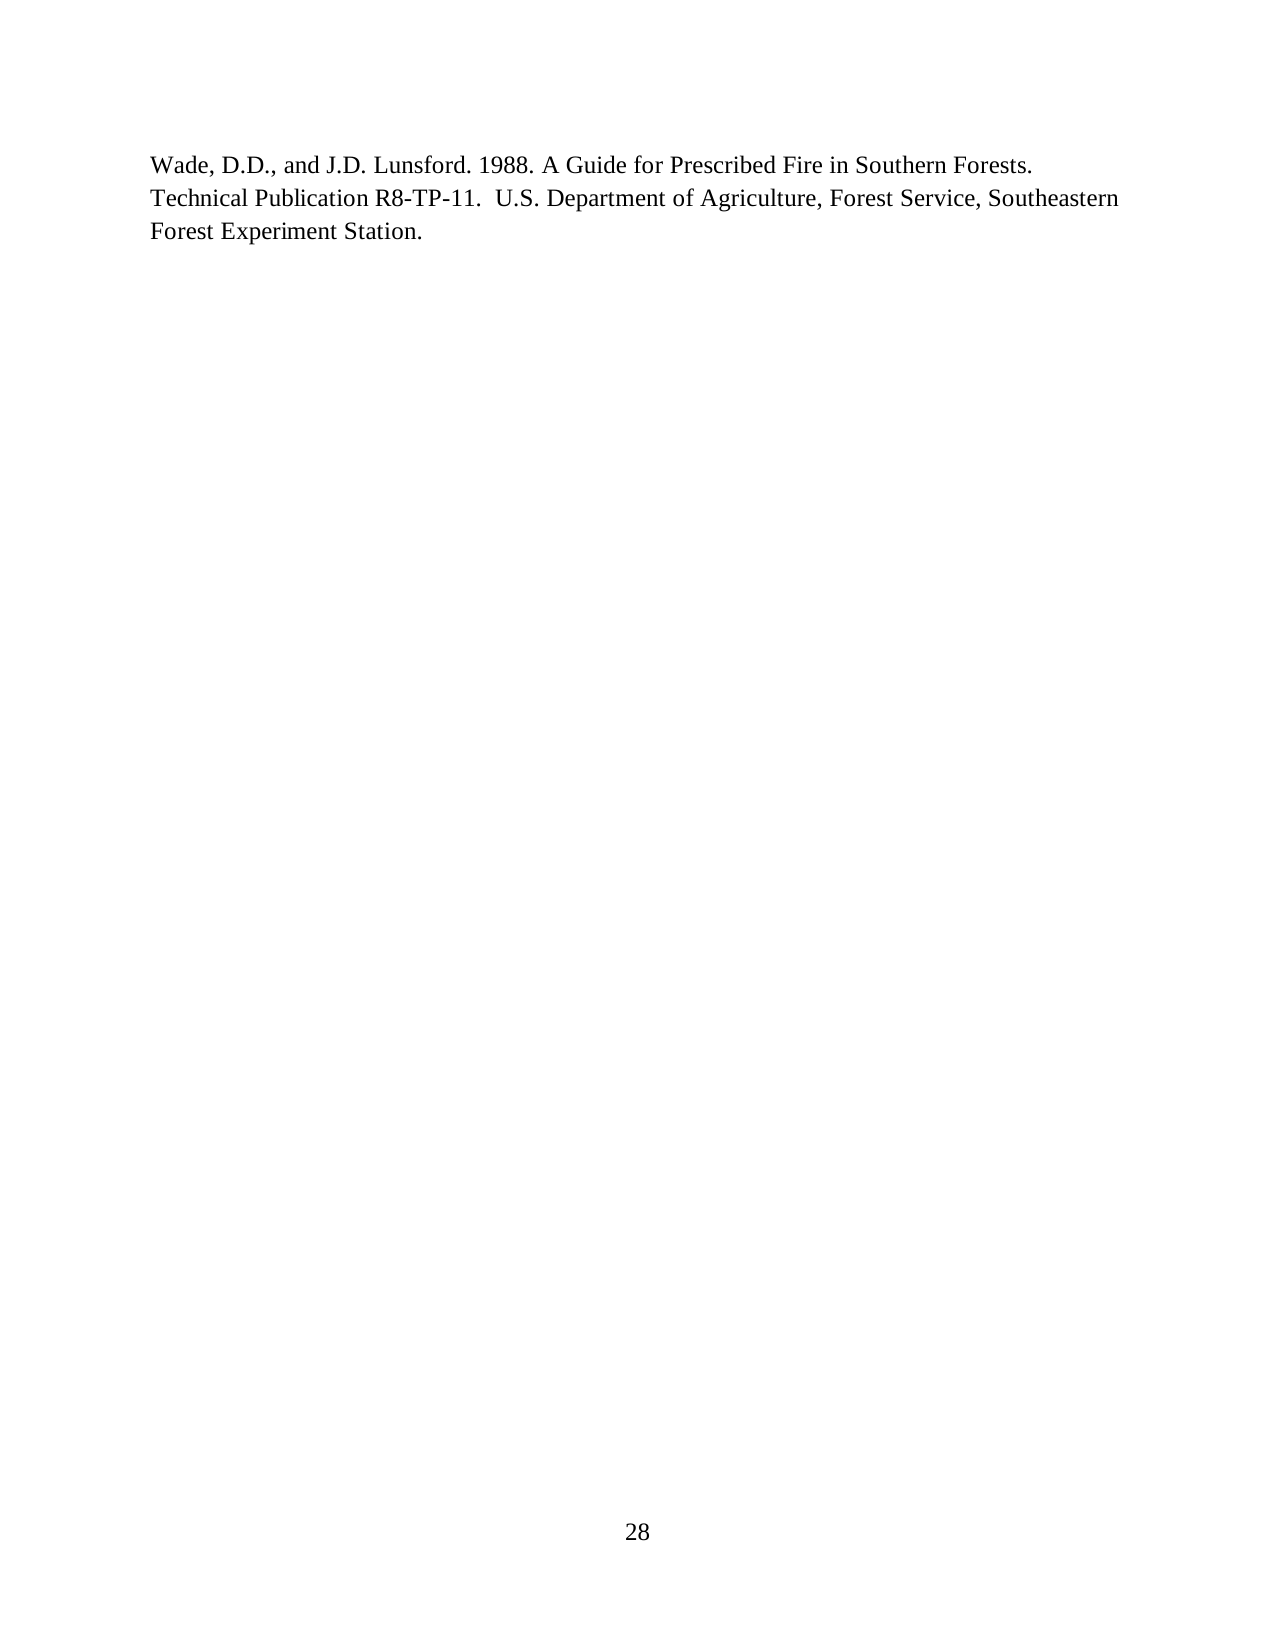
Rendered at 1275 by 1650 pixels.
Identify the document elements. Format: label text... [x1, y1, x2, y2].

text Wade, D.D., and J.D. Lunsford. 1988. A Guide for Prescribed Fire in Southern Forests. Technical Publication R8-TP-11. U.S. Department of Agriculture, Forest Service, Southeastern Forest Experiment Station. [150, 150, 1125, 245]
